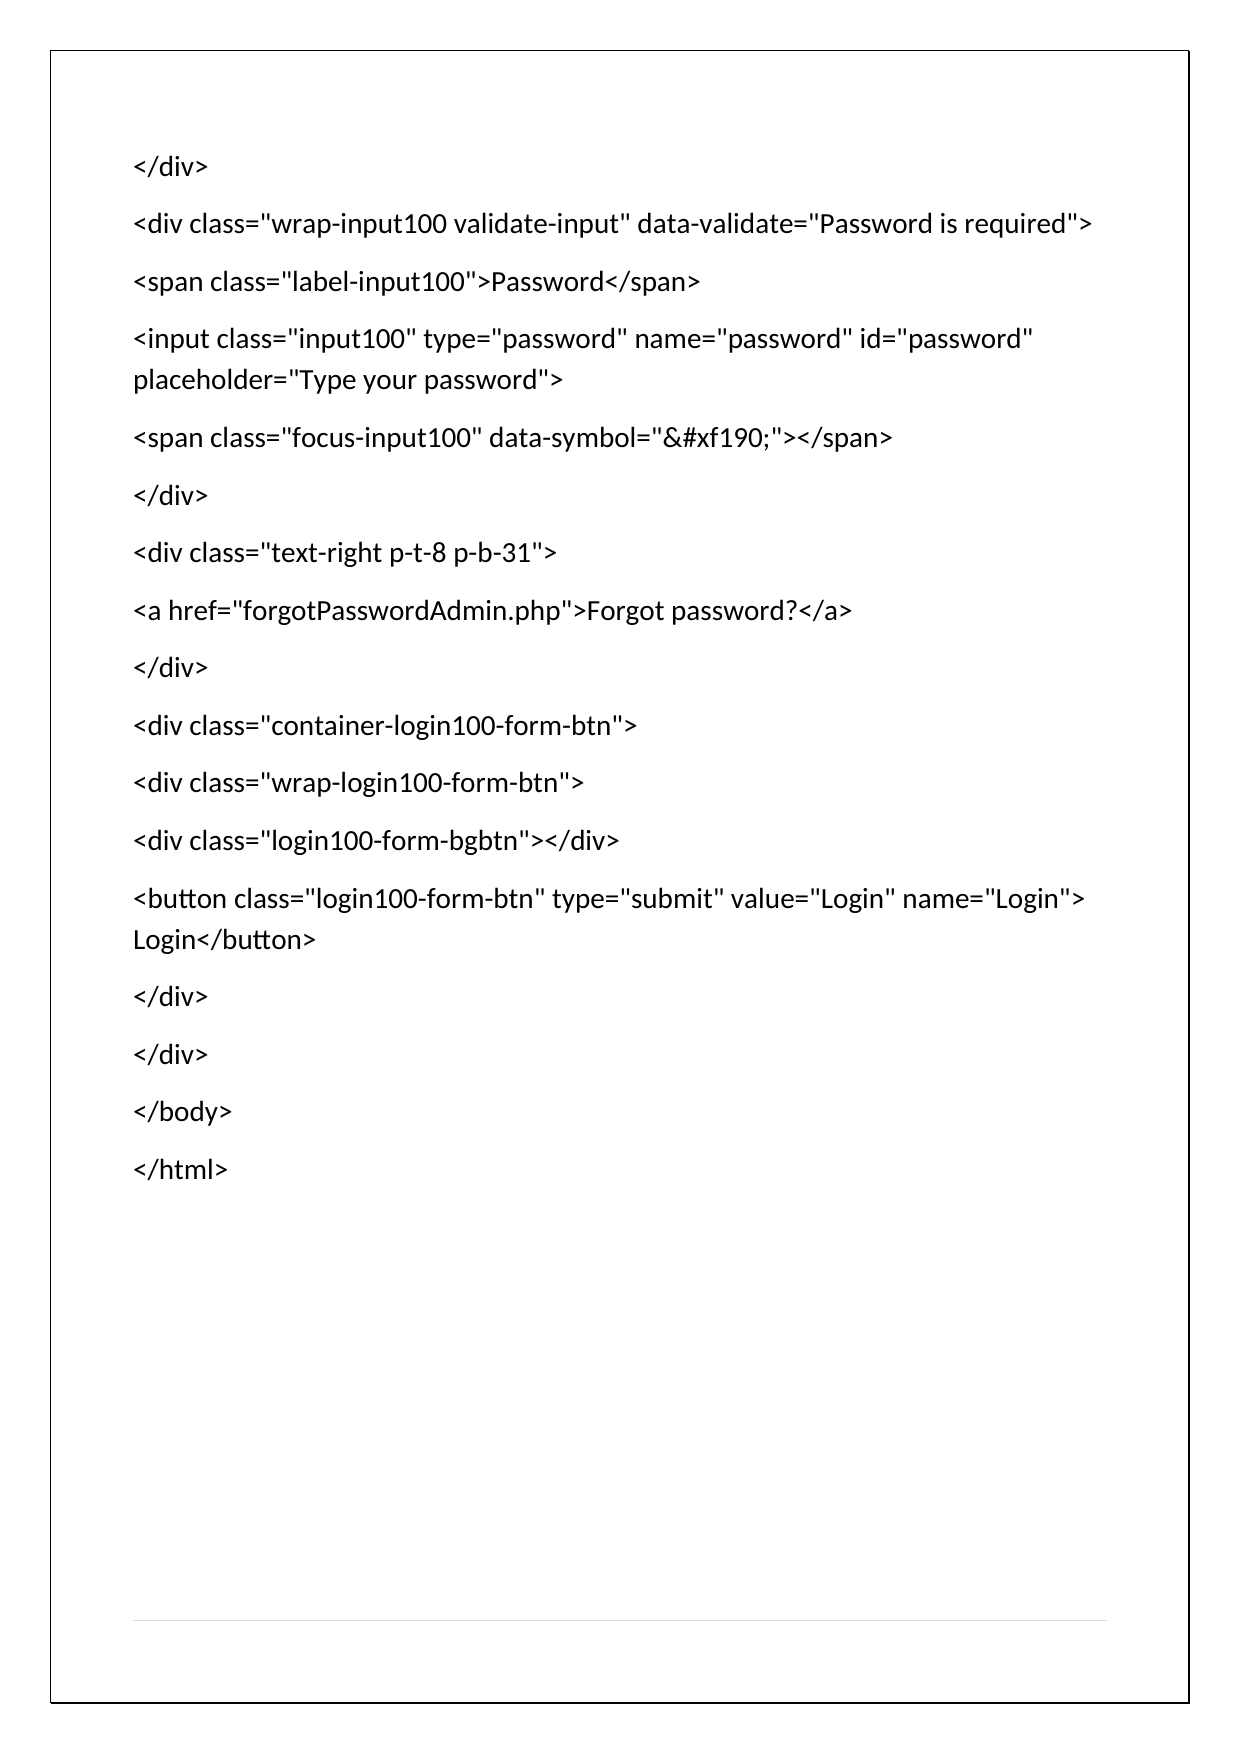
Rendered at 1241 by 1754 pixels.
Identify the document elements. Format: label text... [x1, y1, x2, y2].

text <span class="focus-input100" data-symbol="&#xf190;"></span> [133, 419, 1107, 454]
text </html> [133, 1151, 1107, 1187]
text <div class="wrap-input100 validate-input" data-validate="Password is required"> [133, 205, 1107, 241]
text </body> [133, 1093, 1107, 1129]
text </div> [133, 1036, 1107, 1072]
text <div class="wrap-login100-form-btn"> [133, 764, 1107, 800]
text <div class="text-right p-t-8 p-b-31"> [133, 534, 1107, 570]
text <input class="input100" type="password" name="password" id="password" placeholder="Type your password"> [133, 320, 1107, 397]
text <a href="forgotPasswordAdmin.php">Forgot password?</a> [133, 592, 1107, 627]
text <div class="container-login100-form-btn"> [133, 707, 1107, 743]
text <span class="label-input100">Password</span> [133, 263, 1107, 298]
text <button class="login100-form-btn" type="submit" value="Login" name="Login"> Login</button> [133, 880, 1107, 956]
text </div> [133, 477, 1107, 512]
text </div> [133, 649, 1107, 685]
text </div> [133, 978, 1107, 1014]
text <div class="login100-form-bgbtn"></div> [133, 822, 1107, 858]
text </div> [133, 148, 1107, 183]
